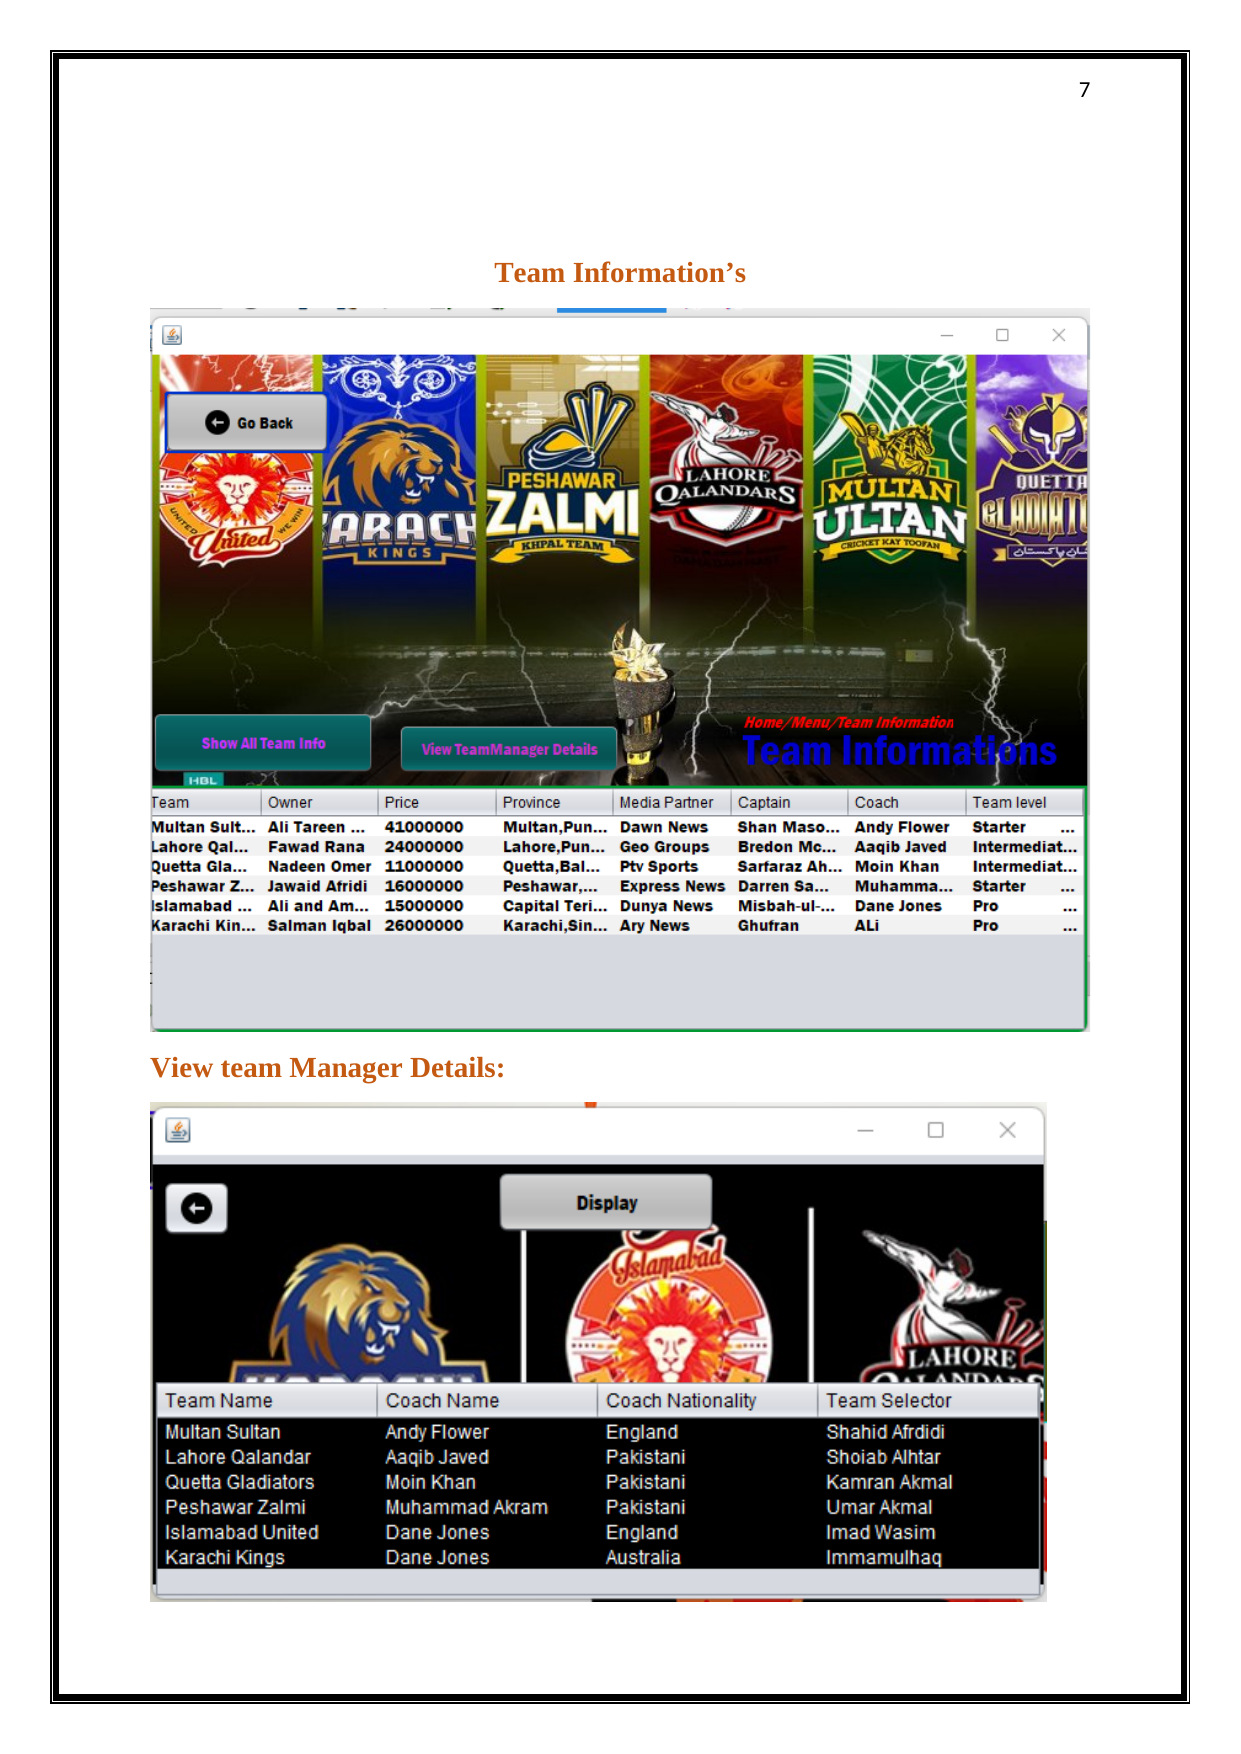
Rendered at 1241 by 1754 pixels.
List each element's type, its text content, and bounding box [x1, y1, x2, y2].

picture [150, 1102, 1047, 1602]
text Team Information’s [150, 256, 1090, 289]
picture [150, 308, 1091, 1032]
text View team Manager Details: [150, 1050, 1090, 1083]
